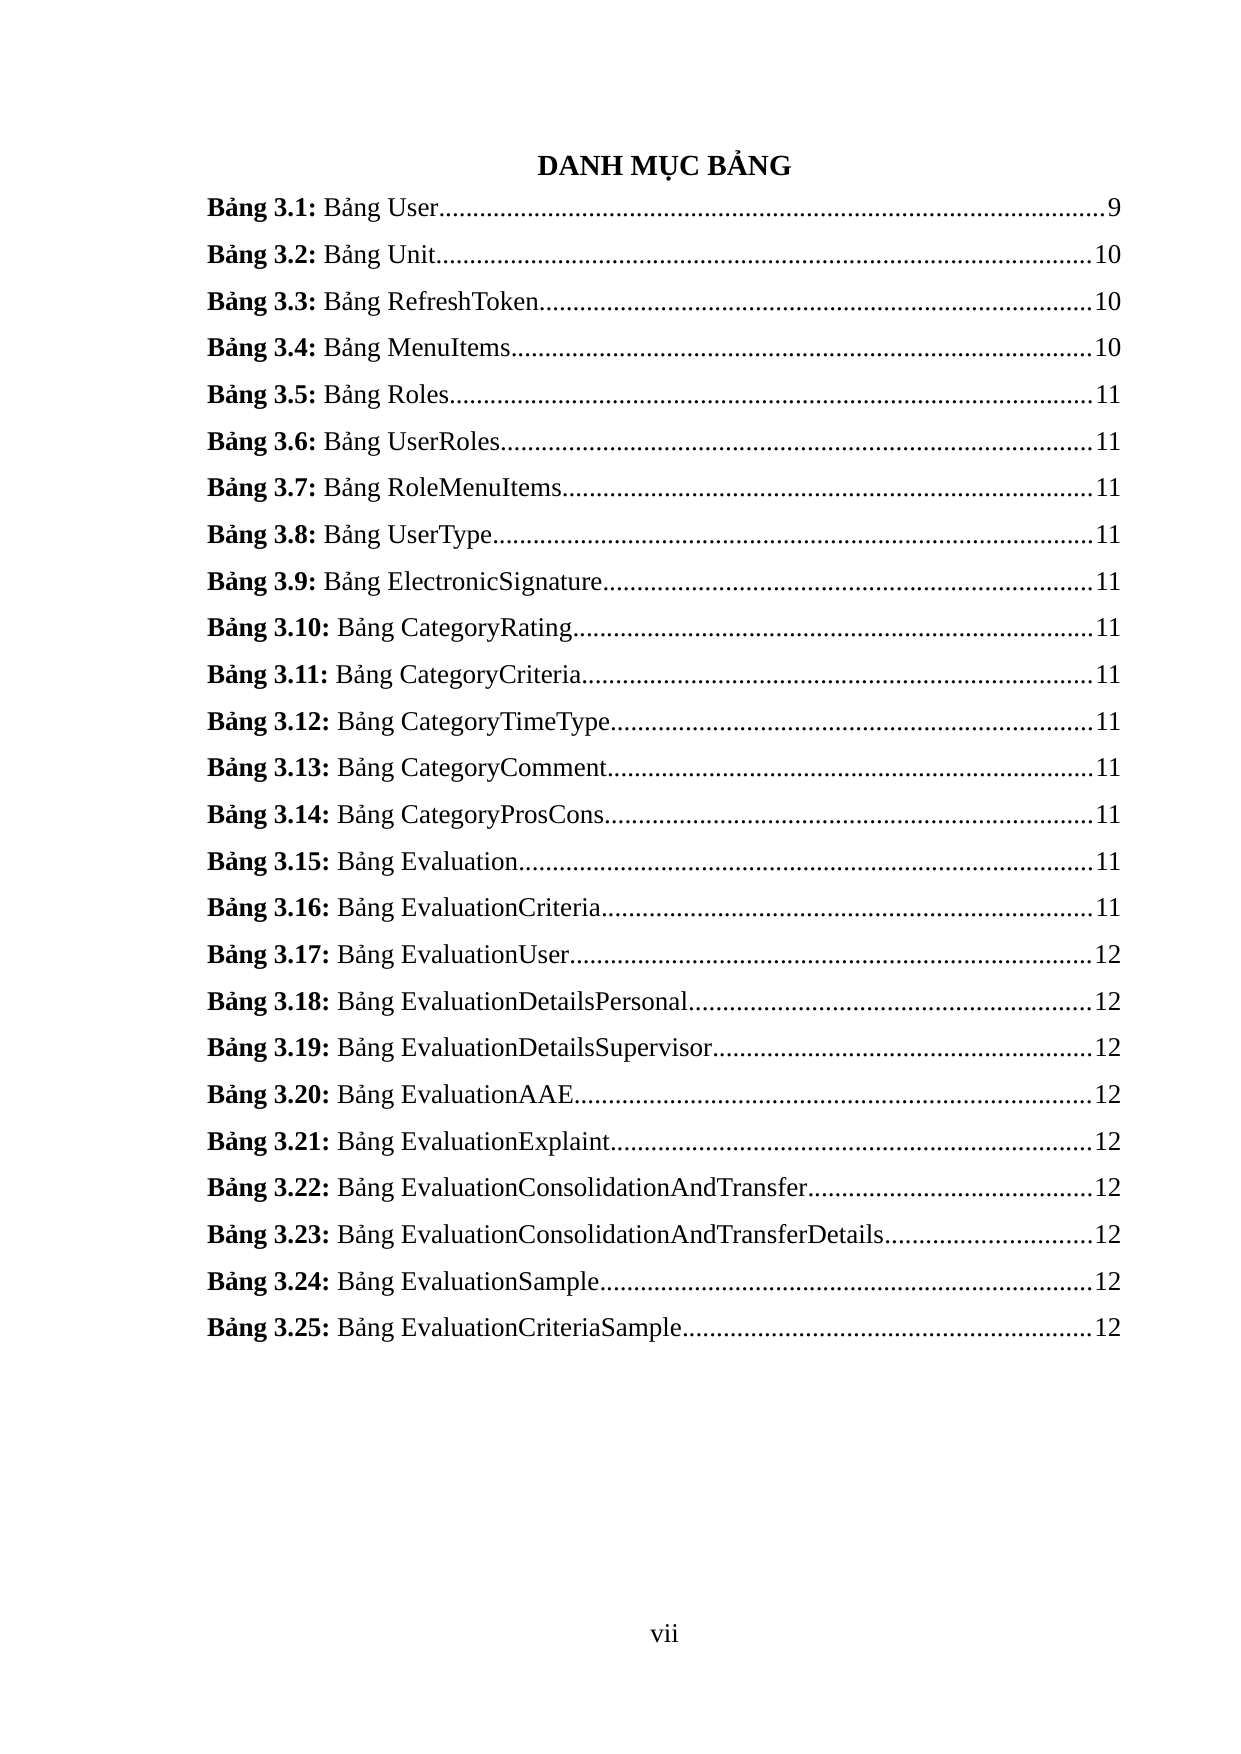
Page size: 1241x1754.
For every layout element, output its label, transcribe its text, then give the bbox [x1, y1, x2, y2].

text Bảng 3.5: Bảng Roles 11 [207, 378, 1122, 409]
text Bảng 3.10: Bảng CategoryRating 11 [207, 611, 1122, 642]
text Bảng 3.13: Bảng CategoryComment 11 [207, 751, 1122, 782]
text Bảng 3.14: Bảng CategoryProsCons 11 [207, 798, 1122, 829]
text Bảng 3.25: Bảng EvaluationCriteriaSample 12 [207, 1311, 1122, 1342]
text Bảng 3.24: Bảng EvaluationSample 12 [207, 1264, 1122, 1296]
text Bảng 3.1: Bảng User 9 [207, 191, 1122, 222]
text Bảng 3.6: Bảng UserRoles 11 [207, 424, 1122, 456]
text Bảng 3.9: Bảng ElectronicSignature 11 [207, 564, 1122, 596]
text Bảng 3.12: Bảng CategoryTimeType 11 [207, 704, 1122, 736]
text Bảng 3.4: Bảng MenuItems 10 [207, 331, 1122, 362]
text Bảng 3.2: Bảng Unit 10 [207, 238, 1122, 269]
text Bảng 3.3: Bảng RefreshToken 10 [207, 284, 1122, 316]
text Bảng 3.15: Bảng Evaluation 11 [207, 844, 1122, 876]
text Bảng 3.18: Bảng EvaluationDetailsPersonal 12 [207, 984, 1122, 1016]
text Bảng 3.8: Bảng UserType 11 [207, 518, 1122, 549]
text Bảng 3.7: Bảng RoleMenuItems 11 [207, 471, 1122, 502]
title DANH MỤC BẢNG [207, 148, 1122, 181]
text Bảng 3.20: Bảng EvaluationAAE 12 [207, 1078, 1122, 1109]
text Bảng 3.19: Bảng EvaluationDetailsSupervisor 12 [207, 1031, 1122, 1062]
text Bảng 3.23: Bảng EvaluationConsolidationAndTransferDetails 12 [207, 1218, 1122, 1249]
text Bảng 3.22: Bảng EvaluationConsolidationAndTransfer 12 [207, 1171, 1122, 1202]
text Bảng 3.16: Bảng EvaluationCriteria 11 [207, 891, 1122, 922]
text Bảng 3.21: Bảng EvaluationExplaint 12 [207, 1124, 1122, 1156]
text Bảng 3.11: Bảng CategoryCriteria 11 [207, 658, 1122, 689]
text Bảng 3.17: Bảng EvaluationUser 12 [207, 938, 1122, 969]
